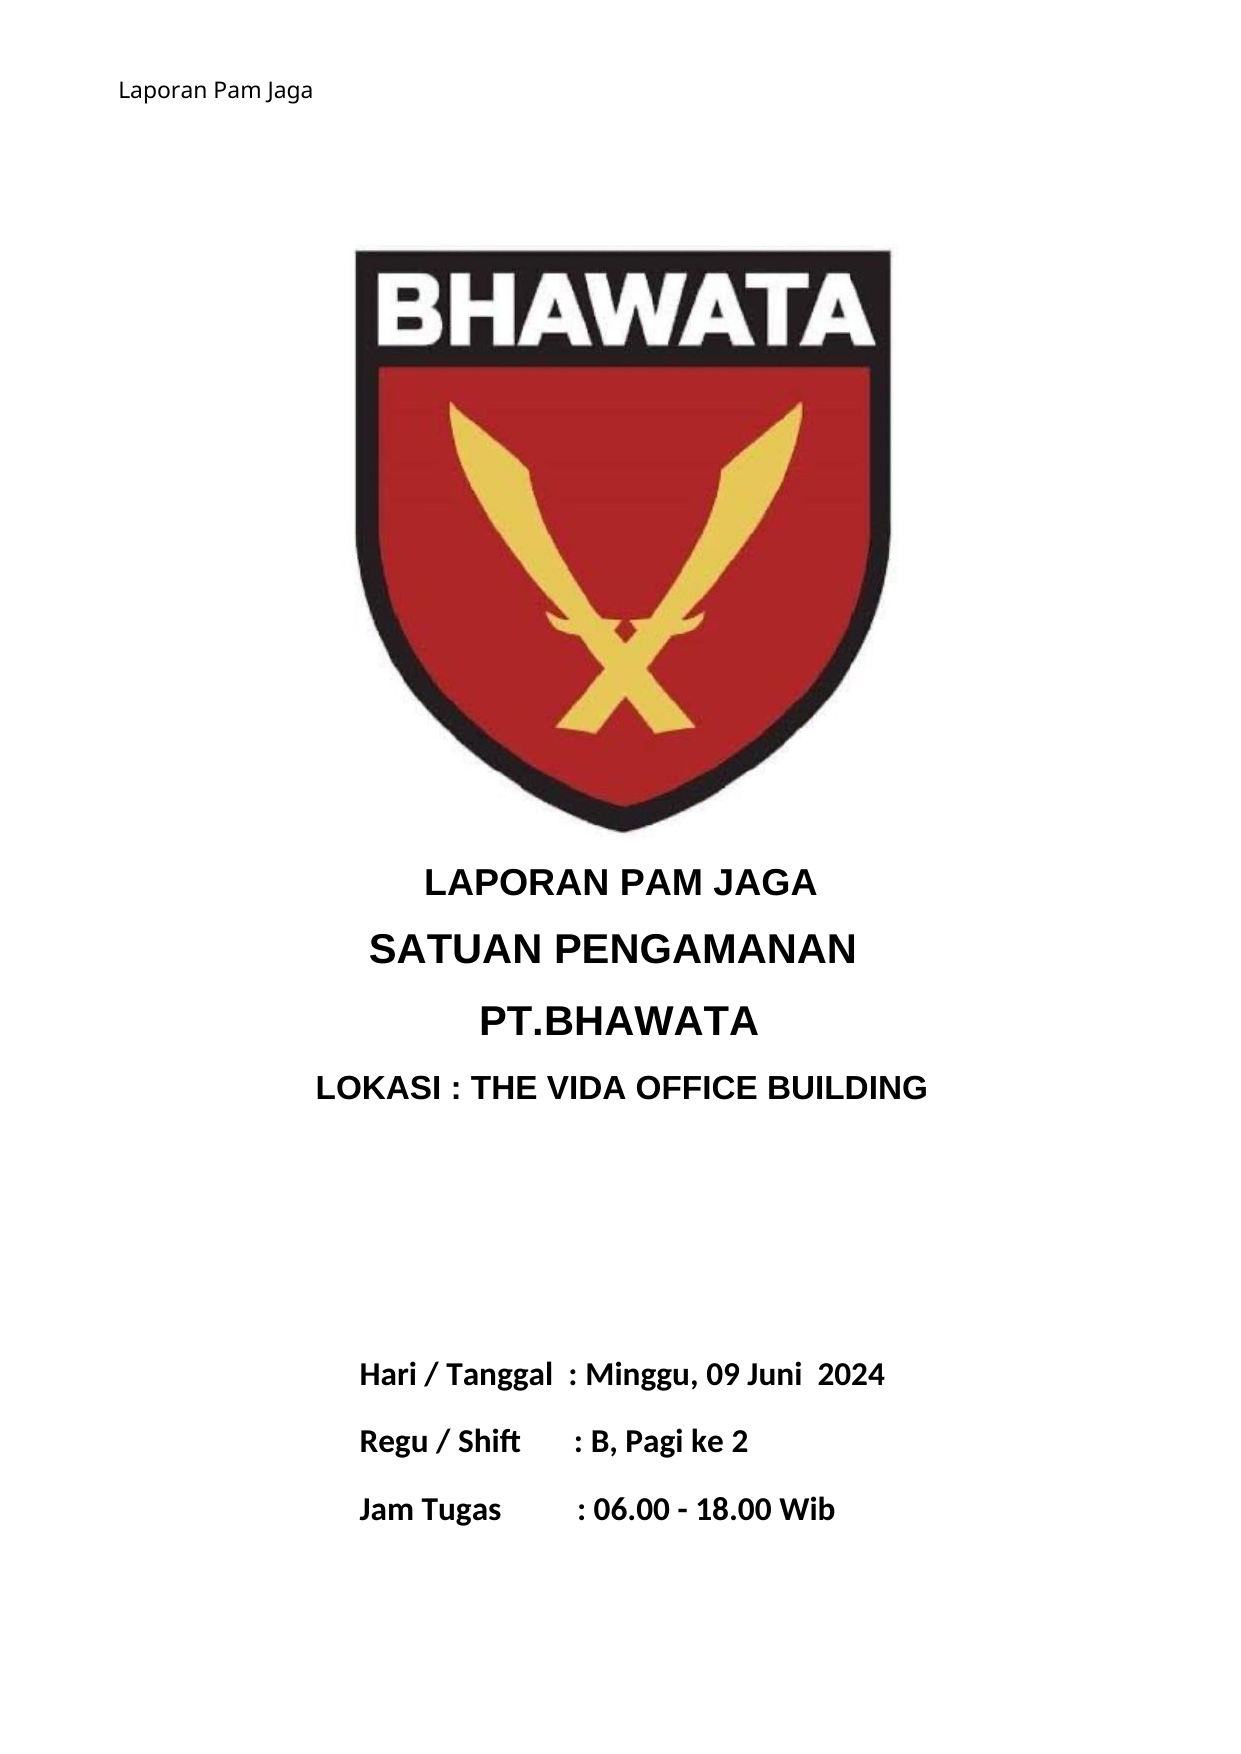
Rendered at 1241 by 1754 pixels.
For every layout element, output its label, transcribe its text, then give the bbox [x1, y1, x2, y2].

text LOKASI : THE VIDA OFFICE BUILDING [0, 1068, 1122, 1107]
text PT.BHAWATA [0, 996, 1122, 1044]
text LAPORAN PAM JAGA [193, 860, 1122, 903]
text Hari / Tanggal : Minggu, 09 Juni 2024 [118, 1352, 1122, 1393]
text SATUAN PENGAMANAN [0, 924, 1122, 972]
text Jam Tugas : 06.00 - 18.00 Wib [118, 1488, 1122, 1528]
text Regu / Shift : B, Pagi ke 2 [118, 1420, 1122, 1461]
picture [324, 211, 916, 840]
